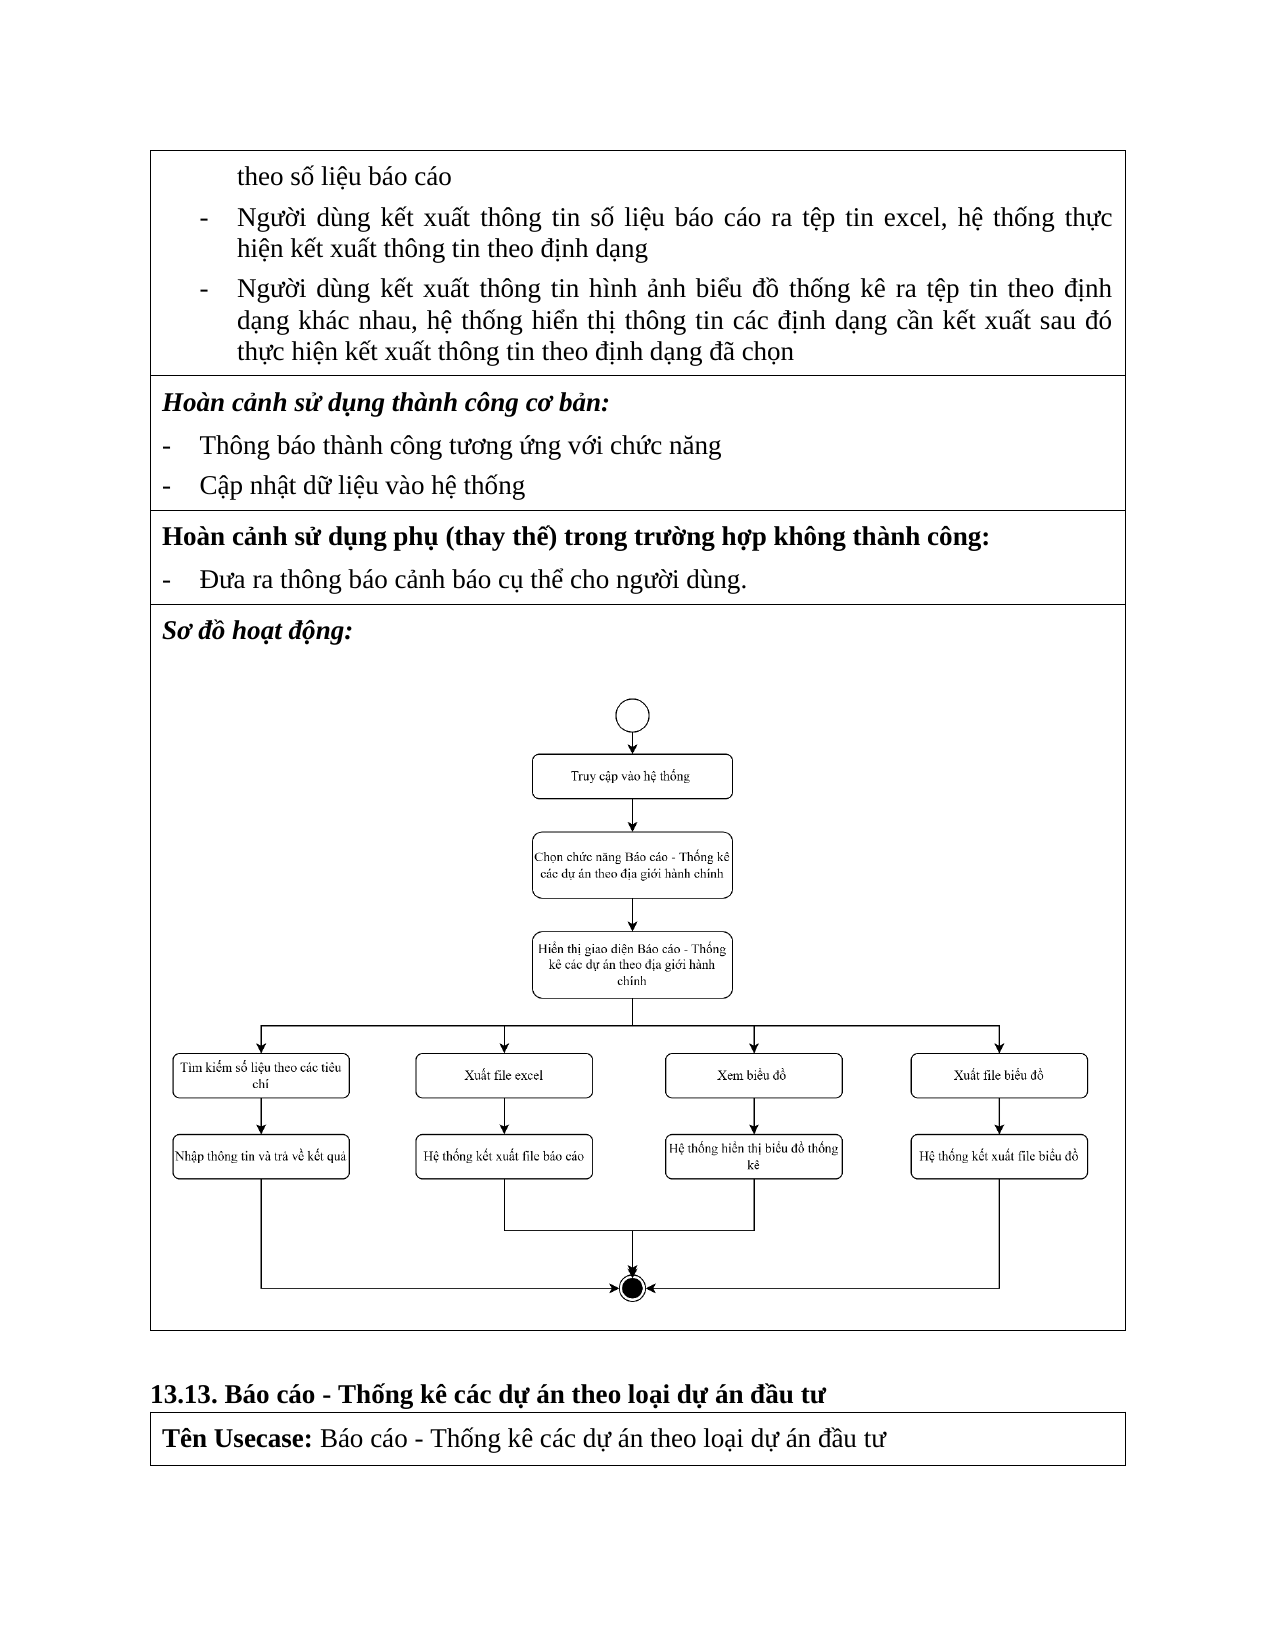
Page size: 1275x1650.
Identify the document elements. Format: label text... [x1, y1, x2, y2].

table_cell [151, 151, 1125, 375]
table_header Tên Usecase: Báo cáo - Thống kê các dự án theo loại dự án đầu tư [151, 1413, 1125, 1464]
table_cell Hoàn cảnh sử dụng thành công cơ bản: Thông báo thành công tương ứng với chức năng Cập nhật dữ liệu vào hệ thống [151, 376, 1125, 510]
subtitle 13.13. Báo cáo - Thống kê các dự án theo loại dự án đầu tư [150, 1378, 1125, 1409]
table_cell Hoàn cảnh sử dụng phụ (thay thế) trong trường hợp không thành công: Đưa ra thông báo cảnh báo cụ thể cho người dùng. [151, 511, 1125, 604]
picture [161, 687, 1100, 1313]
table_cell Sơ đồ hoạt động: [151, 605, 1125, 1330]
